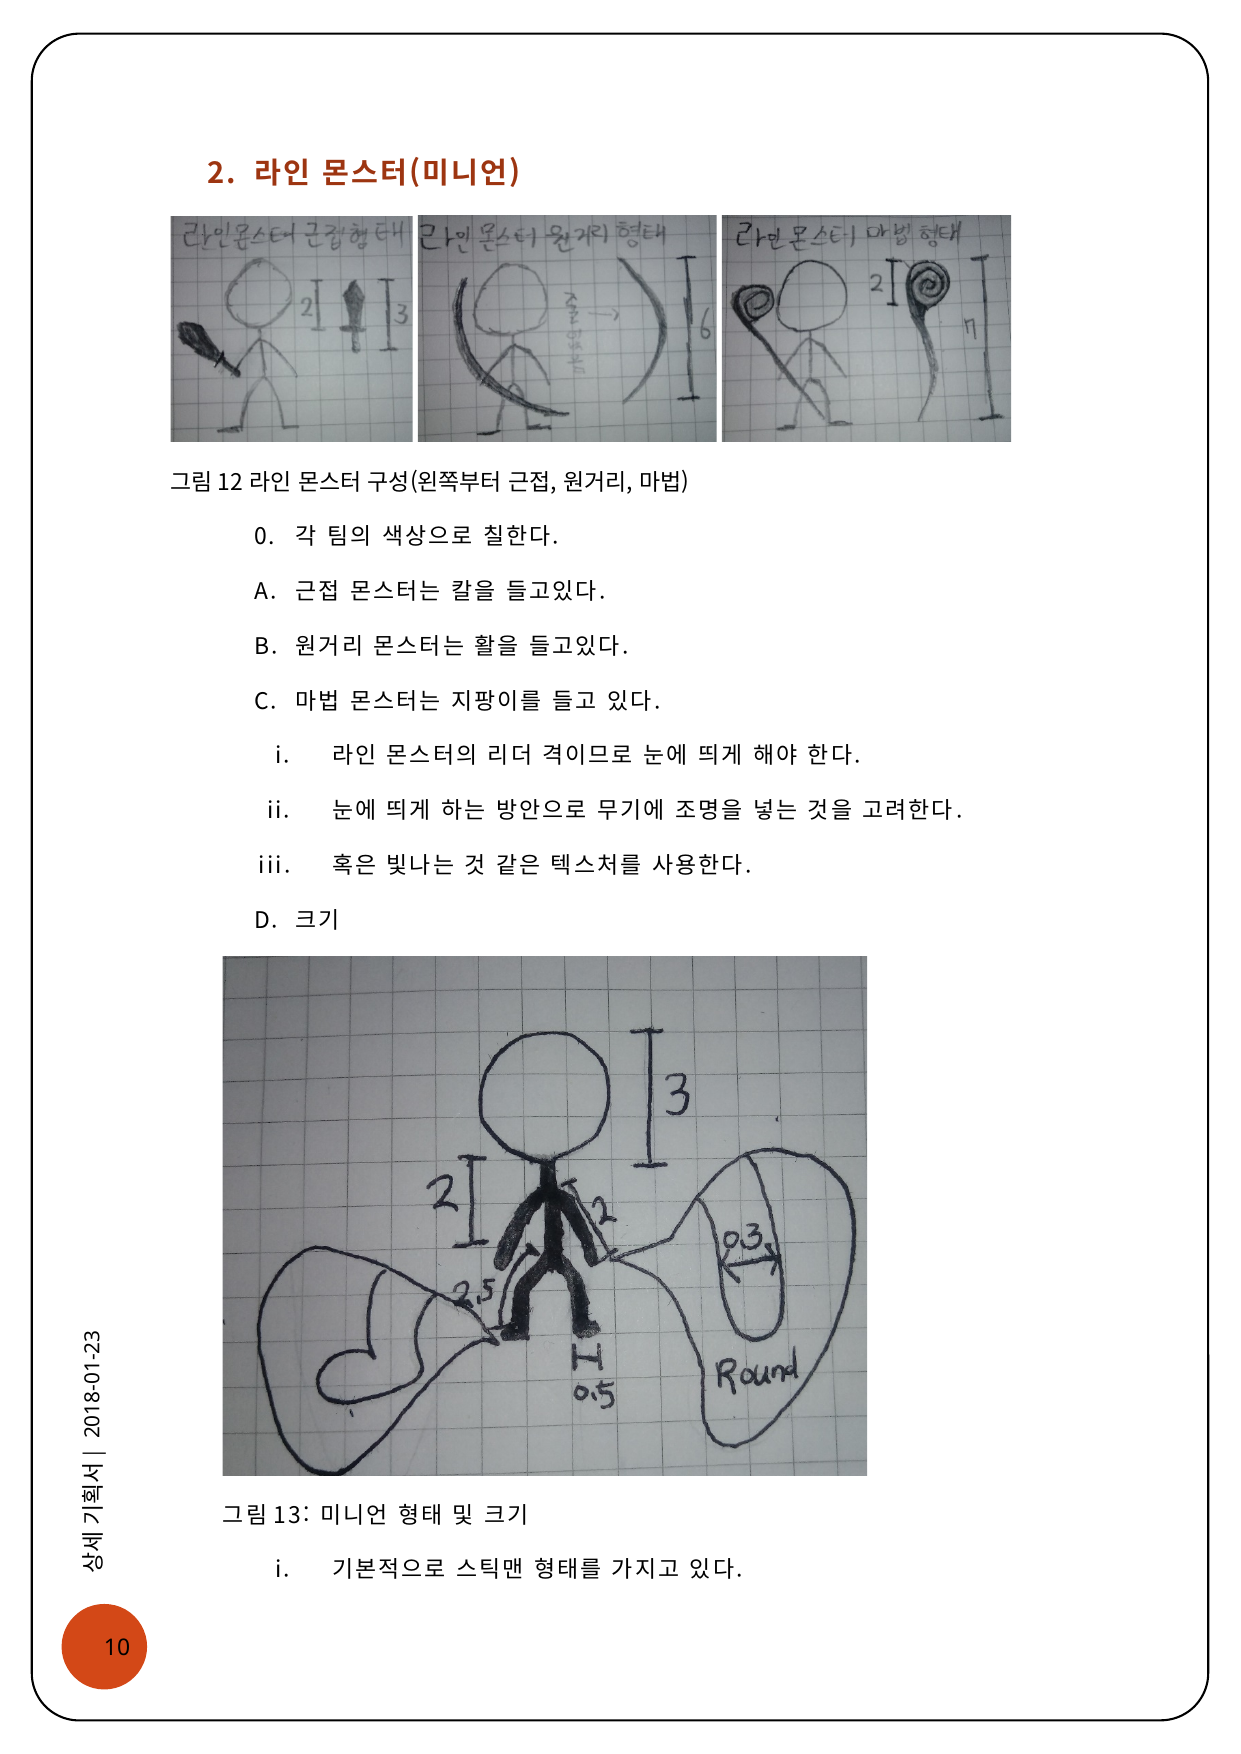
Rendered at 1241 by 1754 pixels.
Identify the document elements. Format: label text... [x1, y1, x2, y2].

picture [721, 215, 1012, 442]
list 근접 몬스터는 칼을 들고있다. [254, 573, 1092, 606]
list 마법 몬스터는 지팡이를 들고 있다. [254, 682, 1092, 716]
text 그림13: 미니언 형태 및 크기 [148, 1497, 1092, 1530]
list 각 팀의 색상으로 칠한다. [254, 518, 1092, 551]
list 라인 몬스터의 리더 격이므로 눈에 띄게 해야 한다. [290, 737, 1092, 771]
list 기본적으로 스틱맨 형태를 가지고 있다. [290, 1551, 1092, 1584]
list 크기 [254, 902, 1092, 935]
text 그림12 라인 몬스터 구성(왼쪽부터 근접, 원거리, 마법) [148, 463, 1092, 497]
list 라인 몬스터(미니언) [207, 150, 1092, 192]
picture [222, 956, 868, 1476]
list 원거리 몬스터는 활을 들고있다. [254, 628, 1092, 661]
picture [417, 215, 717, 442]
list 눈에 띄게 하는 방안으로 무기에 조명을 넣는 것을 고려한다. [290, 792, 1092, 825]
picture [170, 216, 413, 442]
list 혹은 빛나는 것 같은 텍스처를 사용한다. [290, 847, 1092, 880]
